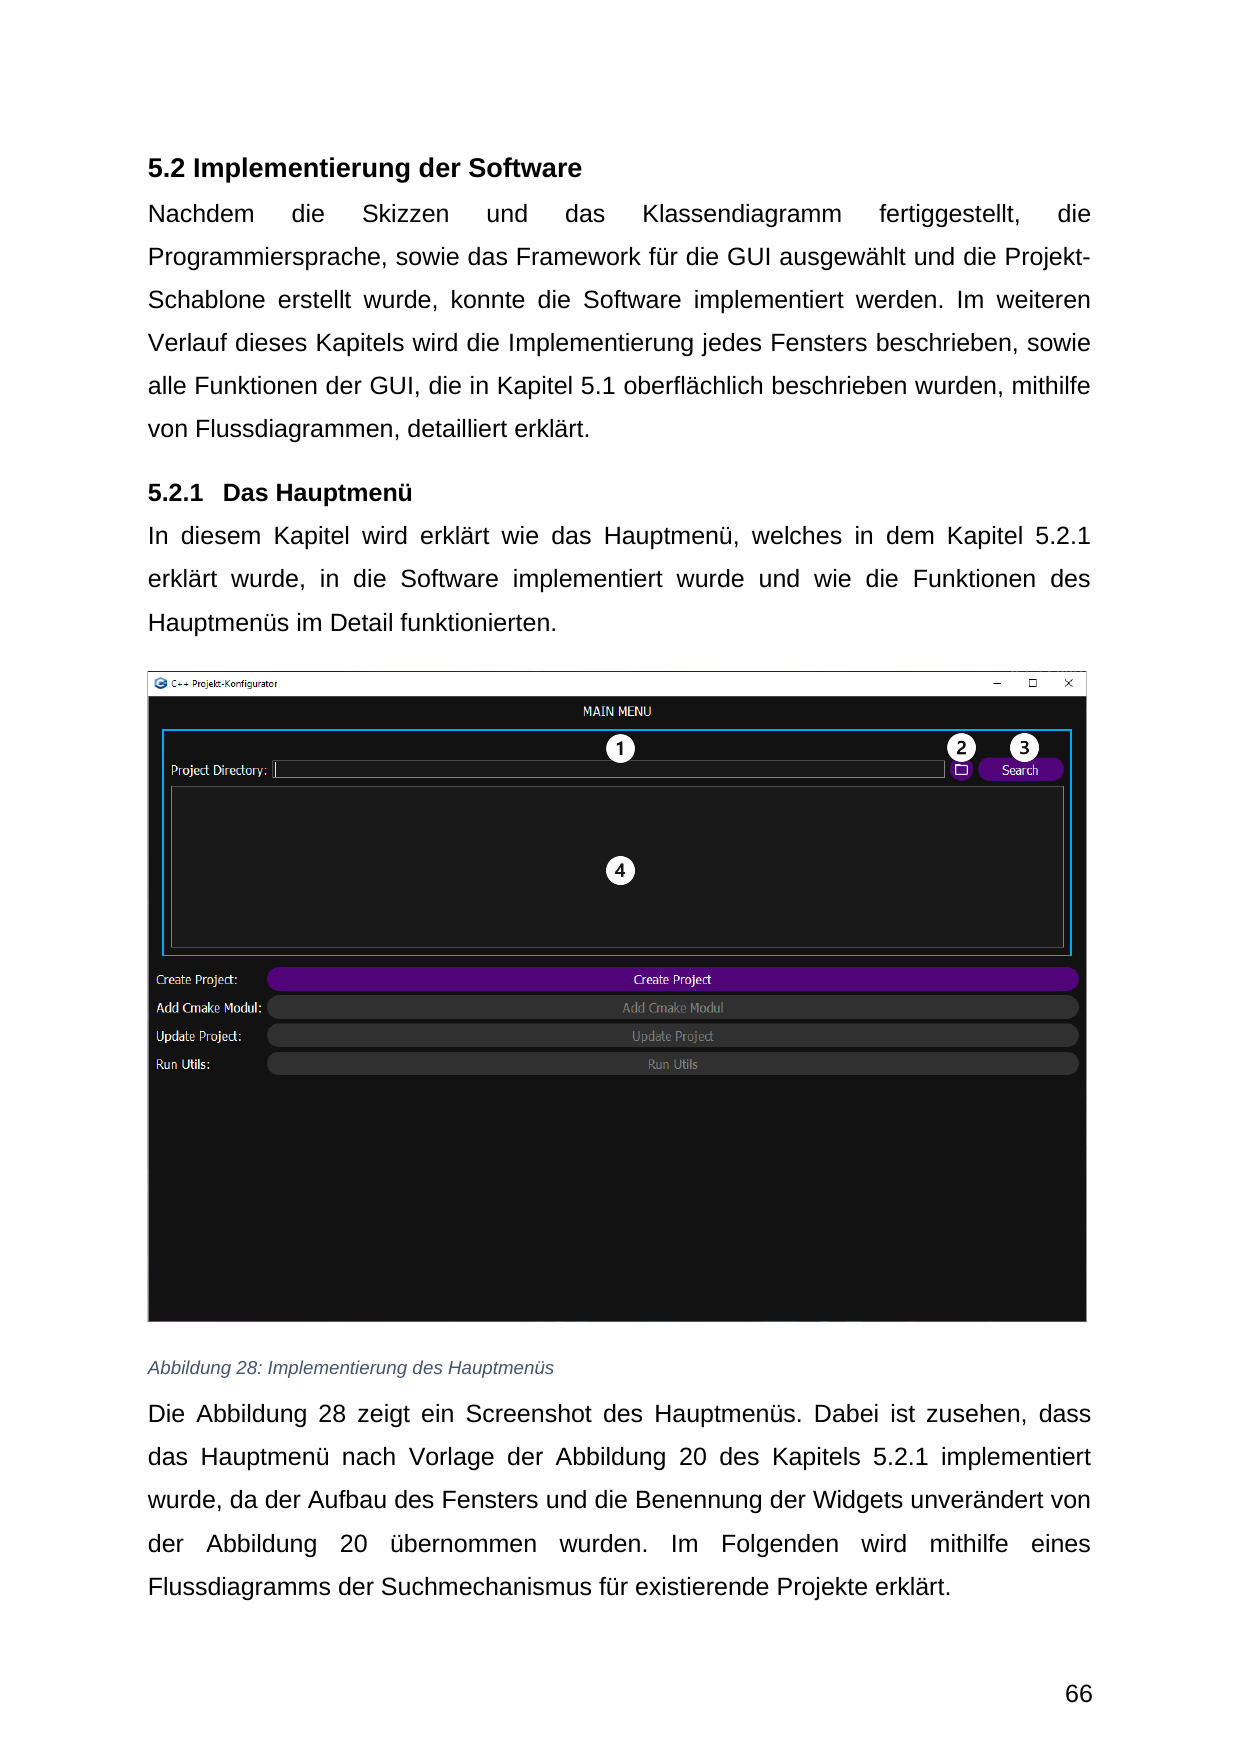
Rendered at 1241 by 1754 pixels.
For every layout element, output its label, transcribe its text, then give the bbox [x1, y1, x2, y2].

text Die Abbildung 28 zeigt ein Screenshot des Hauptmenüs. Dabei ist zusehen, dass das Hauptmenü nach Vorlage der Abbildung 20 des Kapitels 5.2.1 implementiert wurde, da der Aufbau des Fensters und die Benennung der Widgets unverändert von der Abbildung 20 übernommen wurden. Im Folgenden wird mithilfe eines Flussdiagramms der Suchmechanismus für existierende Projekte erklärt. [148, 1399, 1093, 1600]
text In diesem Kapitel wird erklärt wie das Hauptmenü, welches in dem Kapitel 5.2.1 erklärt wurde, in die Software implementiert wurde und wie die Funktionen des Hauptmenüs im Detail funktionierten. [148, 521, 1093, 636]
picture [147, 671, 1087, 1322]
subtitle Das Hauptmenü [148, 478, 1093, 507]
text Nachdem die Skizzen und das Klassendiagramm fertiggestellt, die Programmiersprache, sowie das Framework für die GUI ausgewählt und die Projekt-Schablone erstellt wurde, konnte die Software implementiert werden. Im weiteren Verlauf dieses Kapitels wird die Implementierung jedes Fensters beschrieben, sowie alle Funktionen der GUI, die in Kapitel 5.1 oberflächlich beschrieben wurden, mithilfe von Flussdiagrammen, detailliert erklärt. [148, 199, 1093, 443]
subtitle Implementierung der Software [148, 152, 1093, 183]
